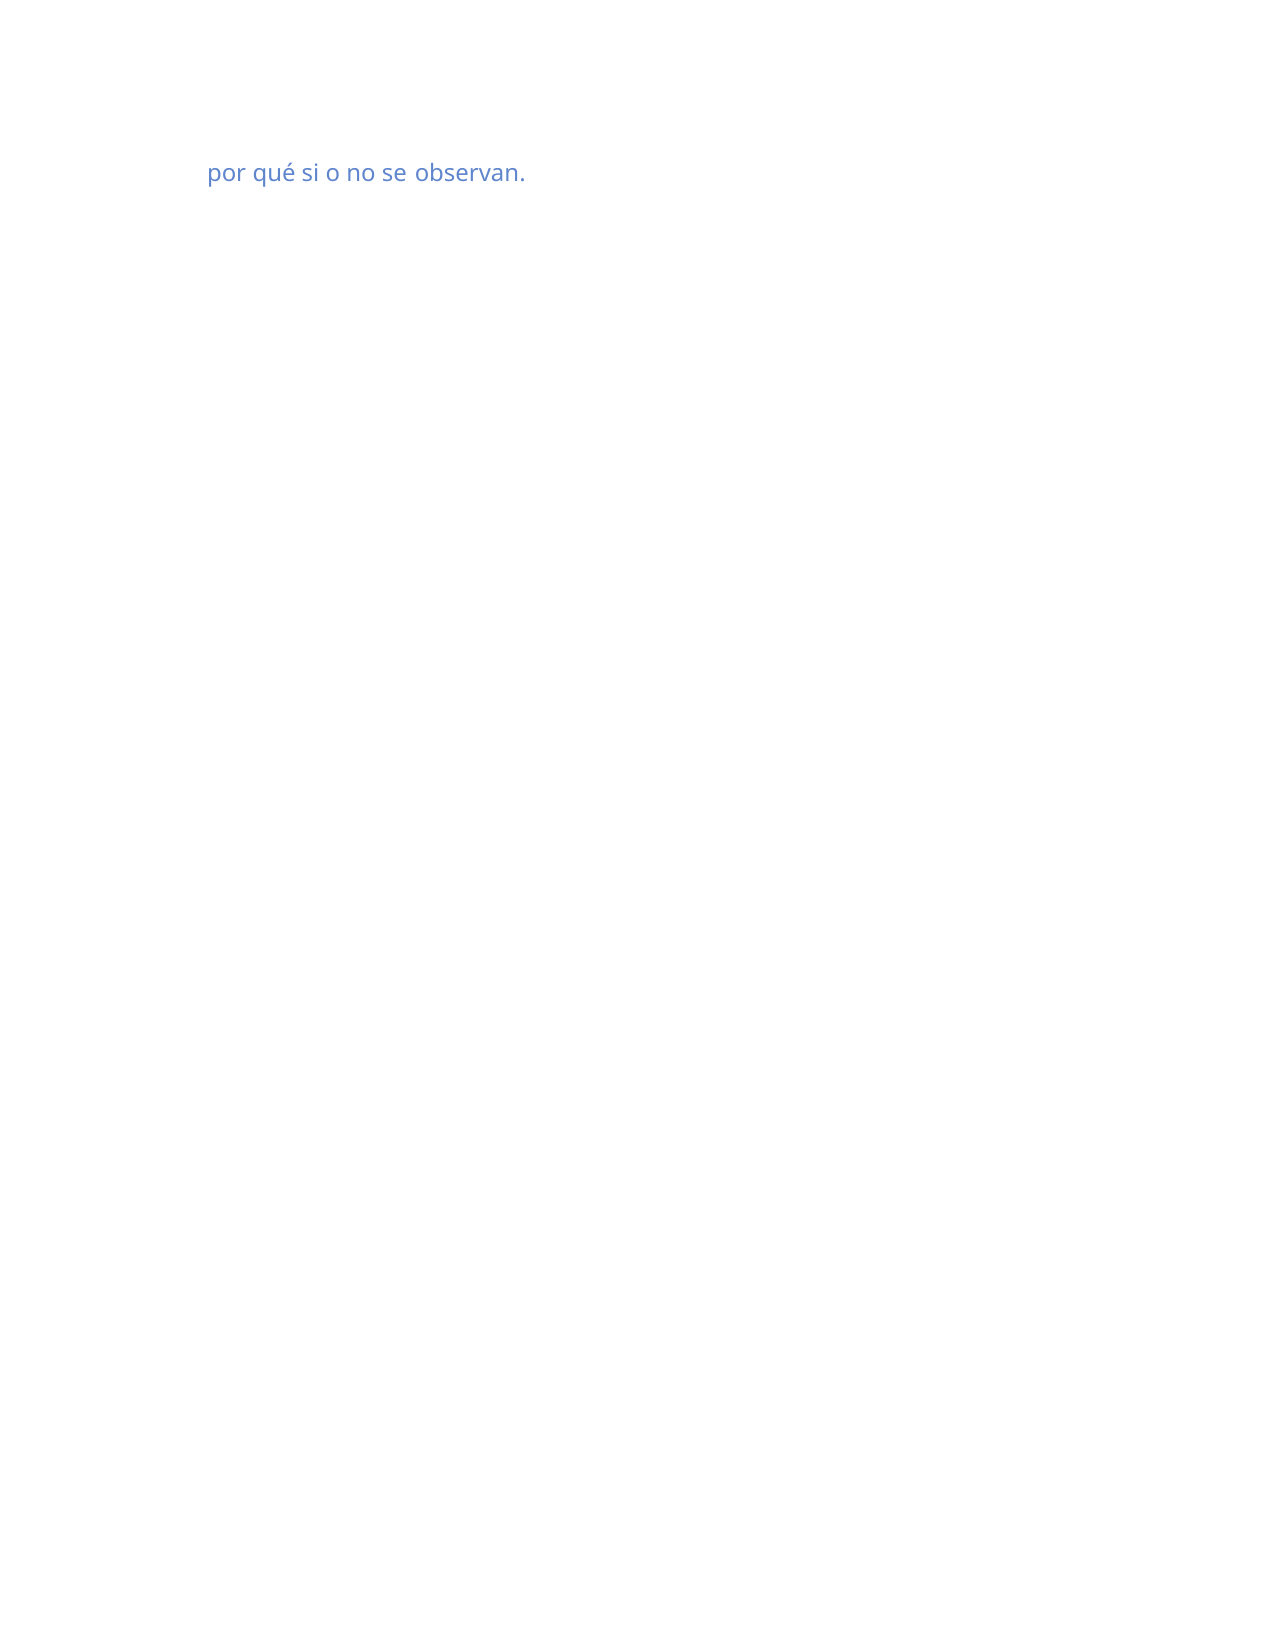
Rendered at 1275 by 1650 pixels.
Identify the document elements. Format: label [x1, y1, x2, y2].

list [177, 156, 1096, 189]
